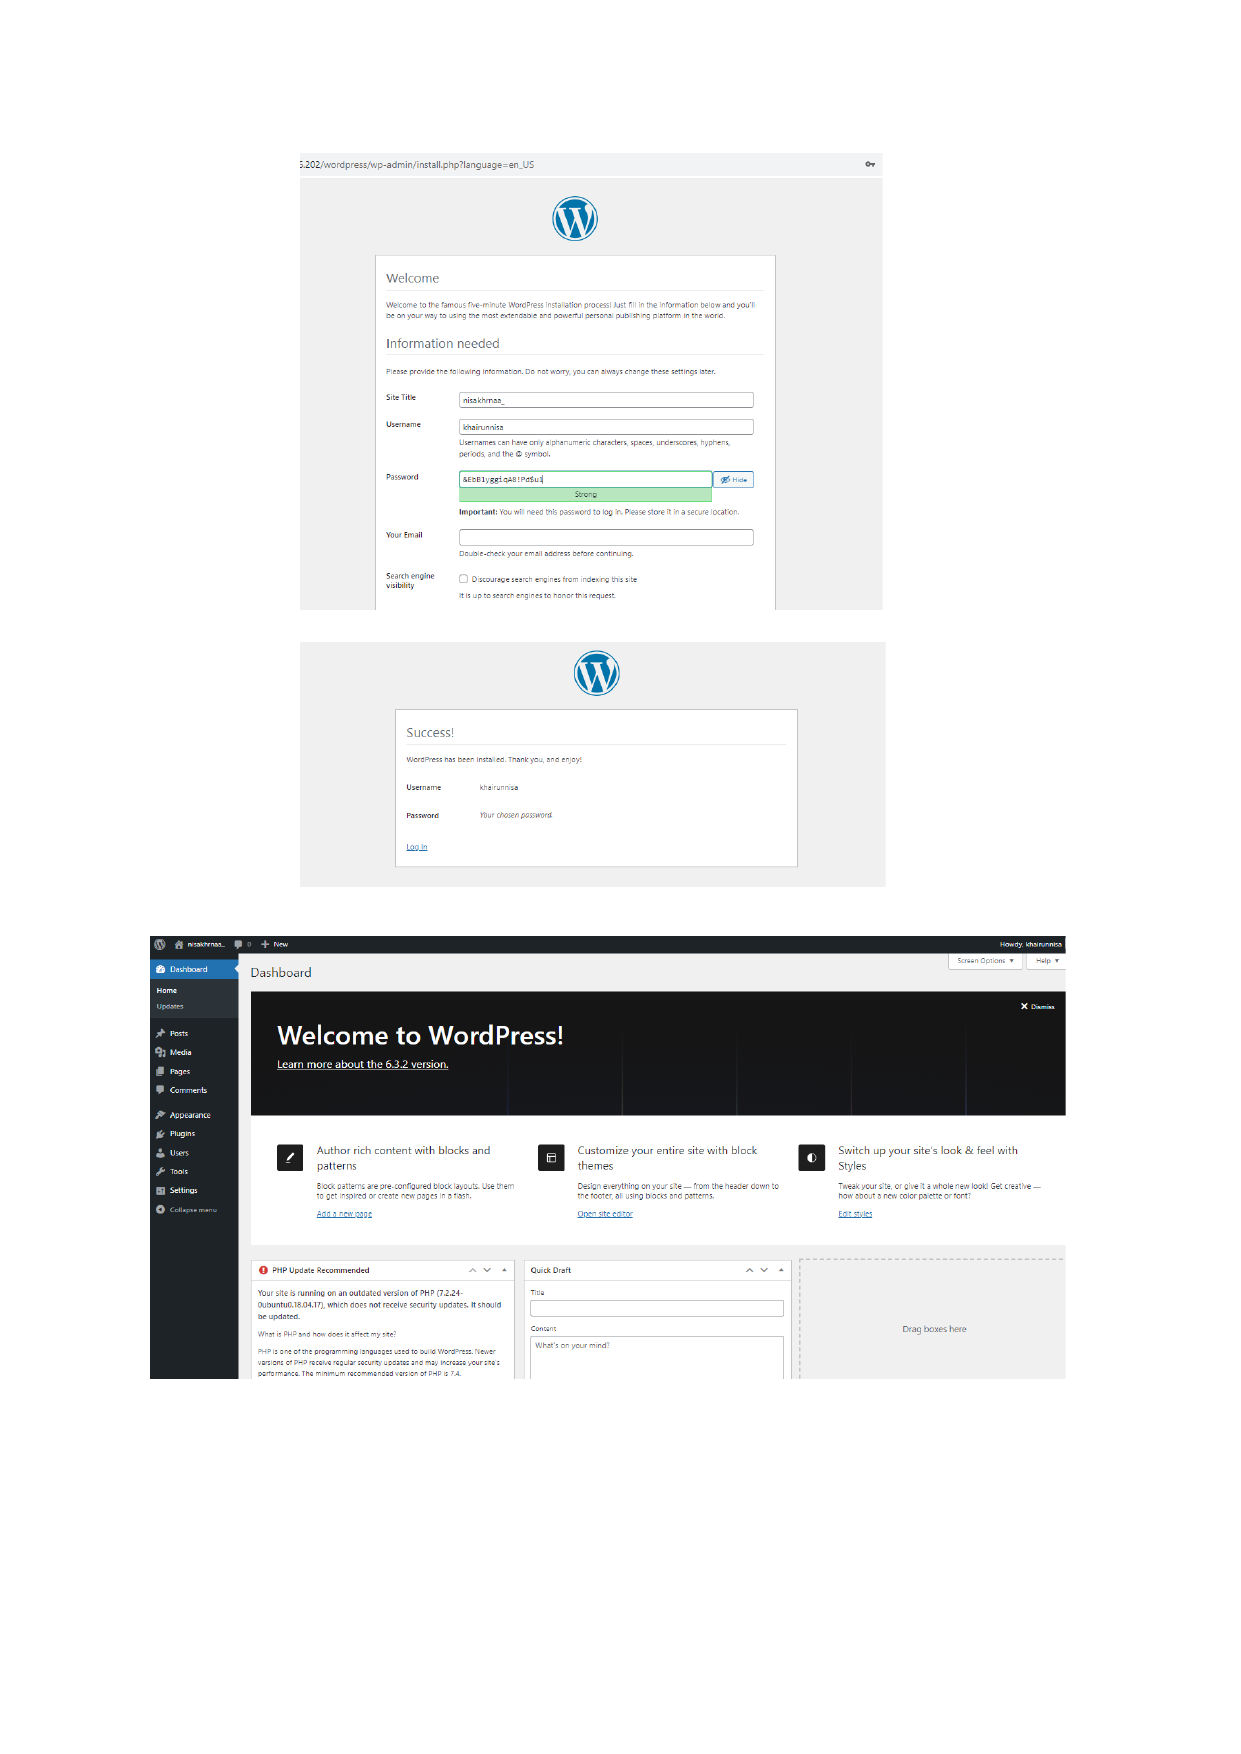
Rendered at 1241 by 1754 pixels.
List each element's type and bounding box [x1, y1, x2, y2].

picture [150, 936, 1066, 1379]
picture [300, 150, 883, 610]
picture [300, 642, 886, 887]
